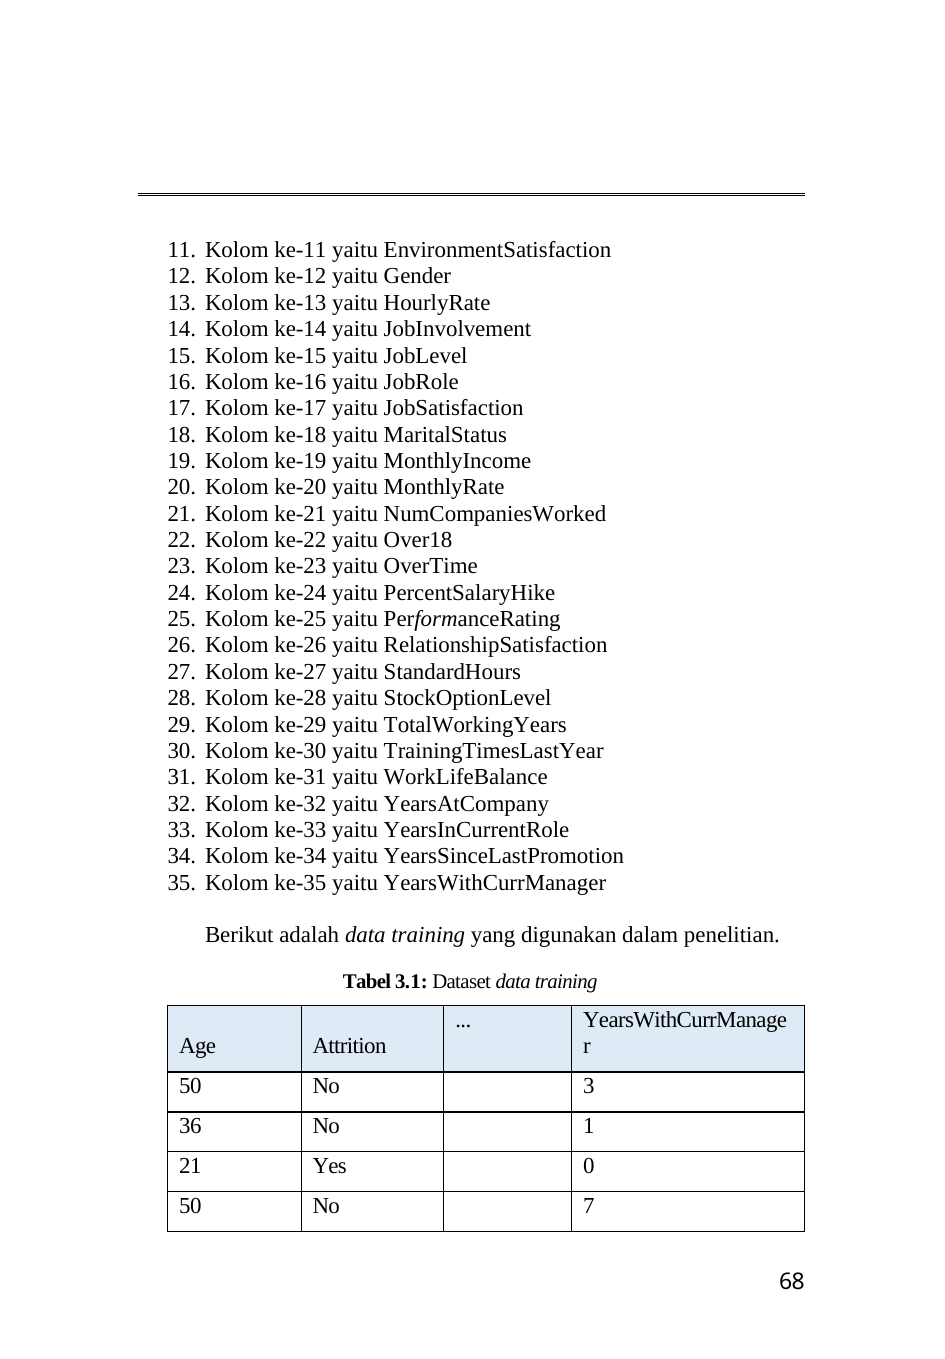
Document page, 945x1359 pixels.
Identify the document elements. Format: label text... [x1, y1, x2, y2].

table_cell [444, 1113, 571, 1151]
list Kolom ke-33 yaitu YearsInCurrentRole [167, 816, 805, 842]
list Kolom ke-34 yaitu YearsSinceLastPromotion [167, 842, 805, 869]
list Kolom ke-30 yaitu TrainingTimesLastYear [167, 737, 805, 763]
table_cell [444, 1192, 571, 1231]
text Tabel 3.1: Dataset data training [138, 969, 805, 993]
list Kolom ke-26 yaitu RelationshipSatisfaction [167, 632, 805, 658]
table_cell 0 [572, 1152, 804, 1191]
list Kolom ke-25 yaitu PerformanceRating [167, 605, 805, 632]
table_cell 50 [168, 1073, 301, 1111]
table_cell [444, 1152, 571, 1191]
table_cell No [302, 1192, 443, 1231]
list Kolom ke-20 yaitu MonthlyRate [167, 473, 805, 500]
list Kolom ke-27 yaitu StandardHours [167, 658, 805, 684]
list Kolom ke-23 yaitu OverTime [167, 552, 805, 579]
table_cell 3 [572, 1073, 804, 1111]
list Kolom ke-31 yaitu WorkLifeBalance [167, 763, 805, 790]
list Kolom ke-35 yaitu YearsWithCurrManager [167, 869, 805, 895]
list Kolom ke-11 yaitu EnvironmentSatisfaction [167, 236, 805, 263]
list Kolom ke-14 yaitu JobInvolvement [167, 315, 805, 342]
table_header Attrition [302, 1006, 443, 1071]
table_cell No [302, 1073, 443, 1111]
list Kolom ke-21 yaitu NumCompaniesWorked [167, 500, 805, 526]
table_cell 7 [572, 1192, 804, 1231]
list Kolom ke-24 yaitu PercentSalaryHike [167, 579, 805, 605]
list Kolom ke-13 yaitu HourlyRate [167, 289, 805, 315]
list Kolom ke-16 yaitu JobRole [167, 368, 805, 394]
table_cell 36 [168, 1113, 301, 1151]
list Kolom ke-12 yaitu Gender [167, 263, 805, 289]
list Kolom ke-17 yaitu JobSatisfaction [167, 394, 805, 421]
list Kolom ke-29 yaitu TotalWorkingYears [167, 711, 805, 737]
list Kolom ke-22 yaitu Over18 [167, 526, 805, 552]
table_cell No [302, 1113, 443, 1151]
table_header ... [444, 1006, 571, 1071]
list Kolom ke-28 yaitu StockOptionLevel [167, 684, 805, 711]
table_header YearsWithCurrManager [572, 1006, 804, 1071]
list Berikut adalah data training yang digunakan dalam penelitian. [205, 921, 805, 948]
table_cell 1 [572, 1113, 804, 1151]
list Kolom ke-19 yaitu MonthlyIncome [167, 447, 805, 473]
list Kolom ke-15 yaitu JobLevel [167, 342, 805, 368]
table_header Age [168, 1006, 301, 1071]
table_cell [444, 1073, 571, 1111]
list Kolom ke-18 yaitu MaritalStatus [167, 421, 805, 447]
table_cell 21 [168, 1152, 301, 1191]
list Kolom ke-32 yaitu YearsAtCompany [167, 790, 805, 816]
table_cell 50 [168, 1192, 301, 1231]
table_cell Yes [302, 1152, 443, 1191]
